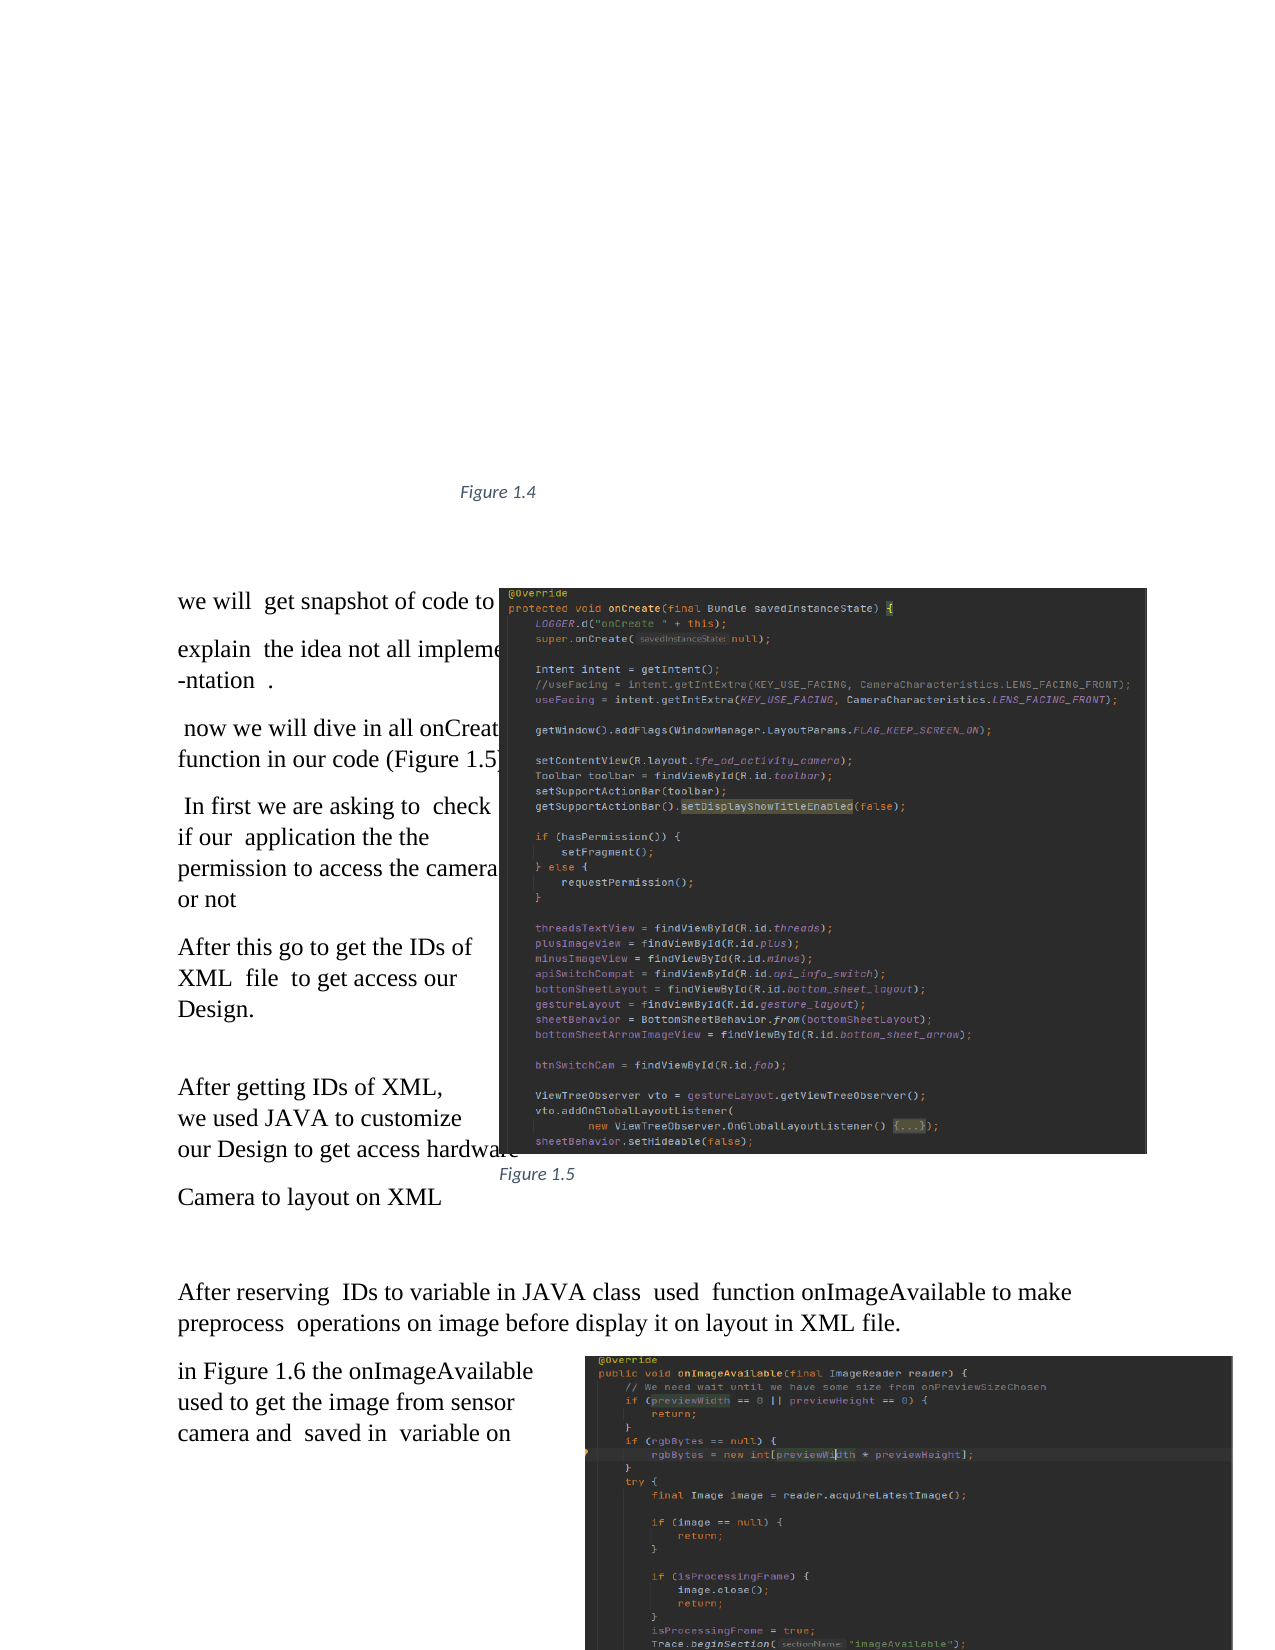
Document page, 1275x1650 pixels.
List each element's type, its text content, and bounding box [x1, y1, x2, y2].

text After getting IDs of XML, we used JAVA to customize our Design to get access hardware [177, 1072, 1098, 1163]
text Camera to layout on XML [177, 1182, 1098, 1211]
text After this go to get the IDs of XML file to get access our Design. [177, 932, 499, 1053]
text After reserving IDs to variable in JAVA class used function onImageAvailable to make preprocess operations on image before display it on layout in XML file. [177, 1277, 1098, 1337]
text explain the idea not all impleme- -ntation . [177, 634, 499, 694]
text now we will dive in all onCreate function in our code (Figure 1.5). [177, 713, 499, 772]
picture [585, 1356, 1233, 1650]
text In first we are asking to check if our application the the permission to access the camera or not [177, 791, 499, 913]
picture [499, 588, 1147, 1154]
text we will get snapshot of code to [177, 586, 1098, 615]
